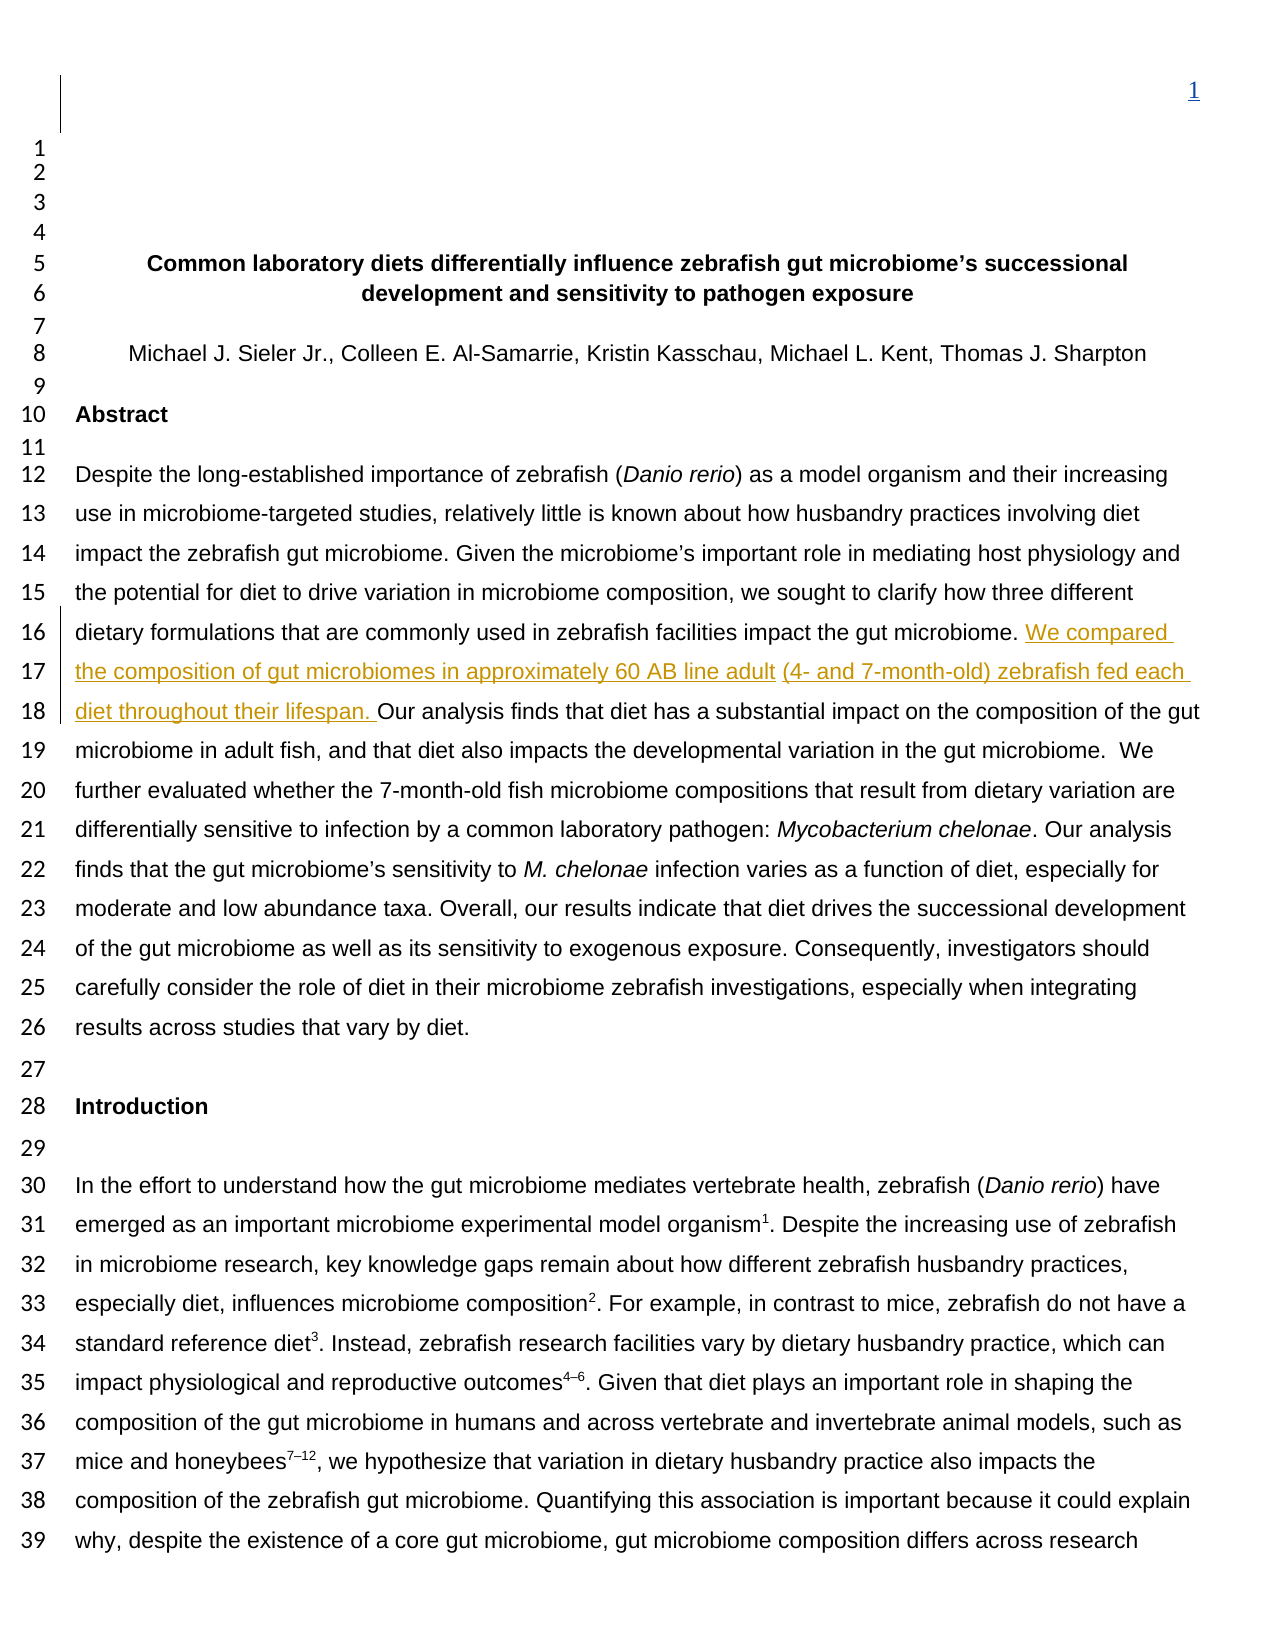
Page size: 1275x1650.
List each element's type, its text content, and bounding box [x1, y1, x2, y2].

text Abstract [75, 401, 1200, 427]
text Common laboratory diets differentially influence zebrafish gut microbiome’s successional development and sensitivity to pathogen exposure [75, 249, 1200, 306]
text Despite the long-established importance of zebrafish (Danio rerio) as a model organism and their increasing use in microbiome-targeted studies, relatively little is known about how husbandry practices involving diet impact the zebrafish gut microbiome. Given the microbiome’s important role in mediating host physiology and the potential for diet to drive variation in microbiome composition, we sought to clarify how three different dietary formulations that are commonly used in zebrafish facilities impact the gut microbiome. Our analysis finds that diet has a substantial impact on the composition of the gut microbiome in adult fish, and that diet also impacts the developmental variation in the gut microbiome. We further evaluated whether the 7-month-old fish microbiome compositions that result from dietary variation are differentially sensitive to infection by a common laboratory pathogen: Mycobacterium chelonae. Our analysis finds that the gut microbiome’s sensitivity to M. chelonae infection varies as a function of diet, especially for moderate and low abundance taxa. Overall, our results indicate that diet drives the successional development of the gut microbiome as well as its sensitivity to exogenous exposure. Consequently, investigators should carefully consider the role of diet in their microbiome zebrafish investigations, especially when integrating results across studies that vary by diet. [75, 461, 1200, 1040]
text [75, 1172, 1200, 1553]
text Introduction [75, 1093, 1200, 1119]
text Michael J. Sieler Jr., Colleen E. Al-Samarrie, Kristin Kasschau, Michael L. Kent, Thomas J. Sharpton [75, 340, 1200, 366]
